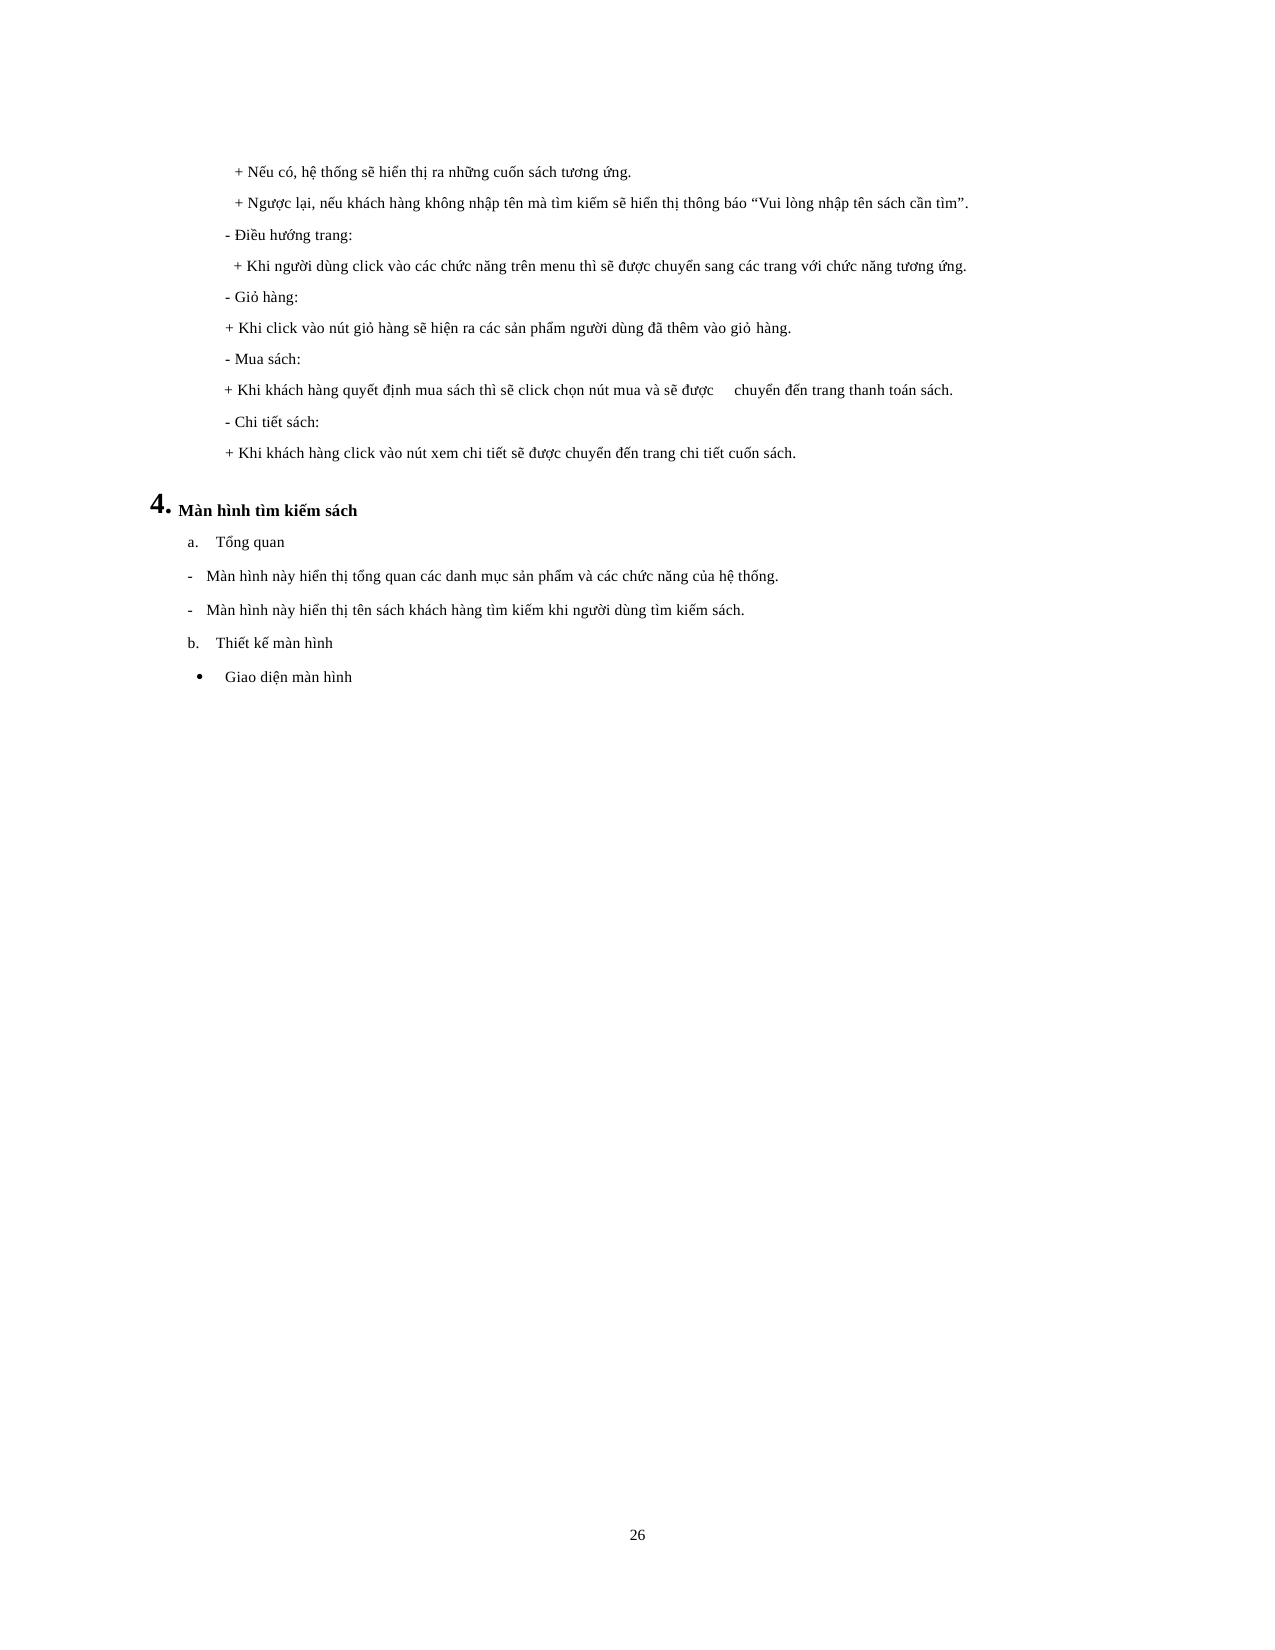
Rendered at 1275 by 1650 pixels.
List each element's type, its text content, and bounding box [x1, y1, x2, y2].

text + Khi người dùng click vào các chức năng trên menu thì sẽ được chuyển sang các trang với chức năng tương ứng. [225, 243, 1125, 274]
text + Ngược lại, nếu khách hàng không nhập tên mà tìm kiếm sẽ hiển thị thông báo “Vui lòng nhập tên sách cần tìm”. [234, 181, 1125, 212]
text + Khi khách hàng click vào nút xem chi tiết sẽ được chuyển đến trang chi tiết cuốn sách. [225, 430, 1125, 461]
list Màn hình này hiển thị tổng quan các danh mục sản phẩm và các chức năng của hệ thống. [187, 553, 1125, 585]
text - Điều hướng trang: [216, 212, 1125, 243]
list Tổng quan [187, 520, 1125, 551]
text + Khi click vào nút giỏ hàng sẽ hiện ra các sản phẩm người dùng đã thêm vào giỏ hàng. [225, 306, 1125, 337]
text + Khi khách hàng quyết định mua sách thì sẽ click chọn nút mua và sẽ được chuyển đến trang thanh toán sách. [216, 368, 1125, 399]
text - Giỏ hàng: [216, 274, 1125, 306]
text + Nếu có, hệ thống sẽ hiển thị ra những cuốn sách tương ứng. [225, 150, 1125, 181]
list Giao diện màn hình [197, 654, 1125, 685]
list Thiết kế màn hình [187, 621, 1125, 652]
text - Mua sách: [216, 337, 1125, 368]
text - Chi tiết sách: [216, 399, 1125, 430]
list Màn hình này hiển thị tên sách khách hàng tìm kiếm khi người dùng tìm kiếm sách. [187, 587, 1125, 618]
subtitle Màn hình tìm kiếm sách [150, 486, 1125, 520]
